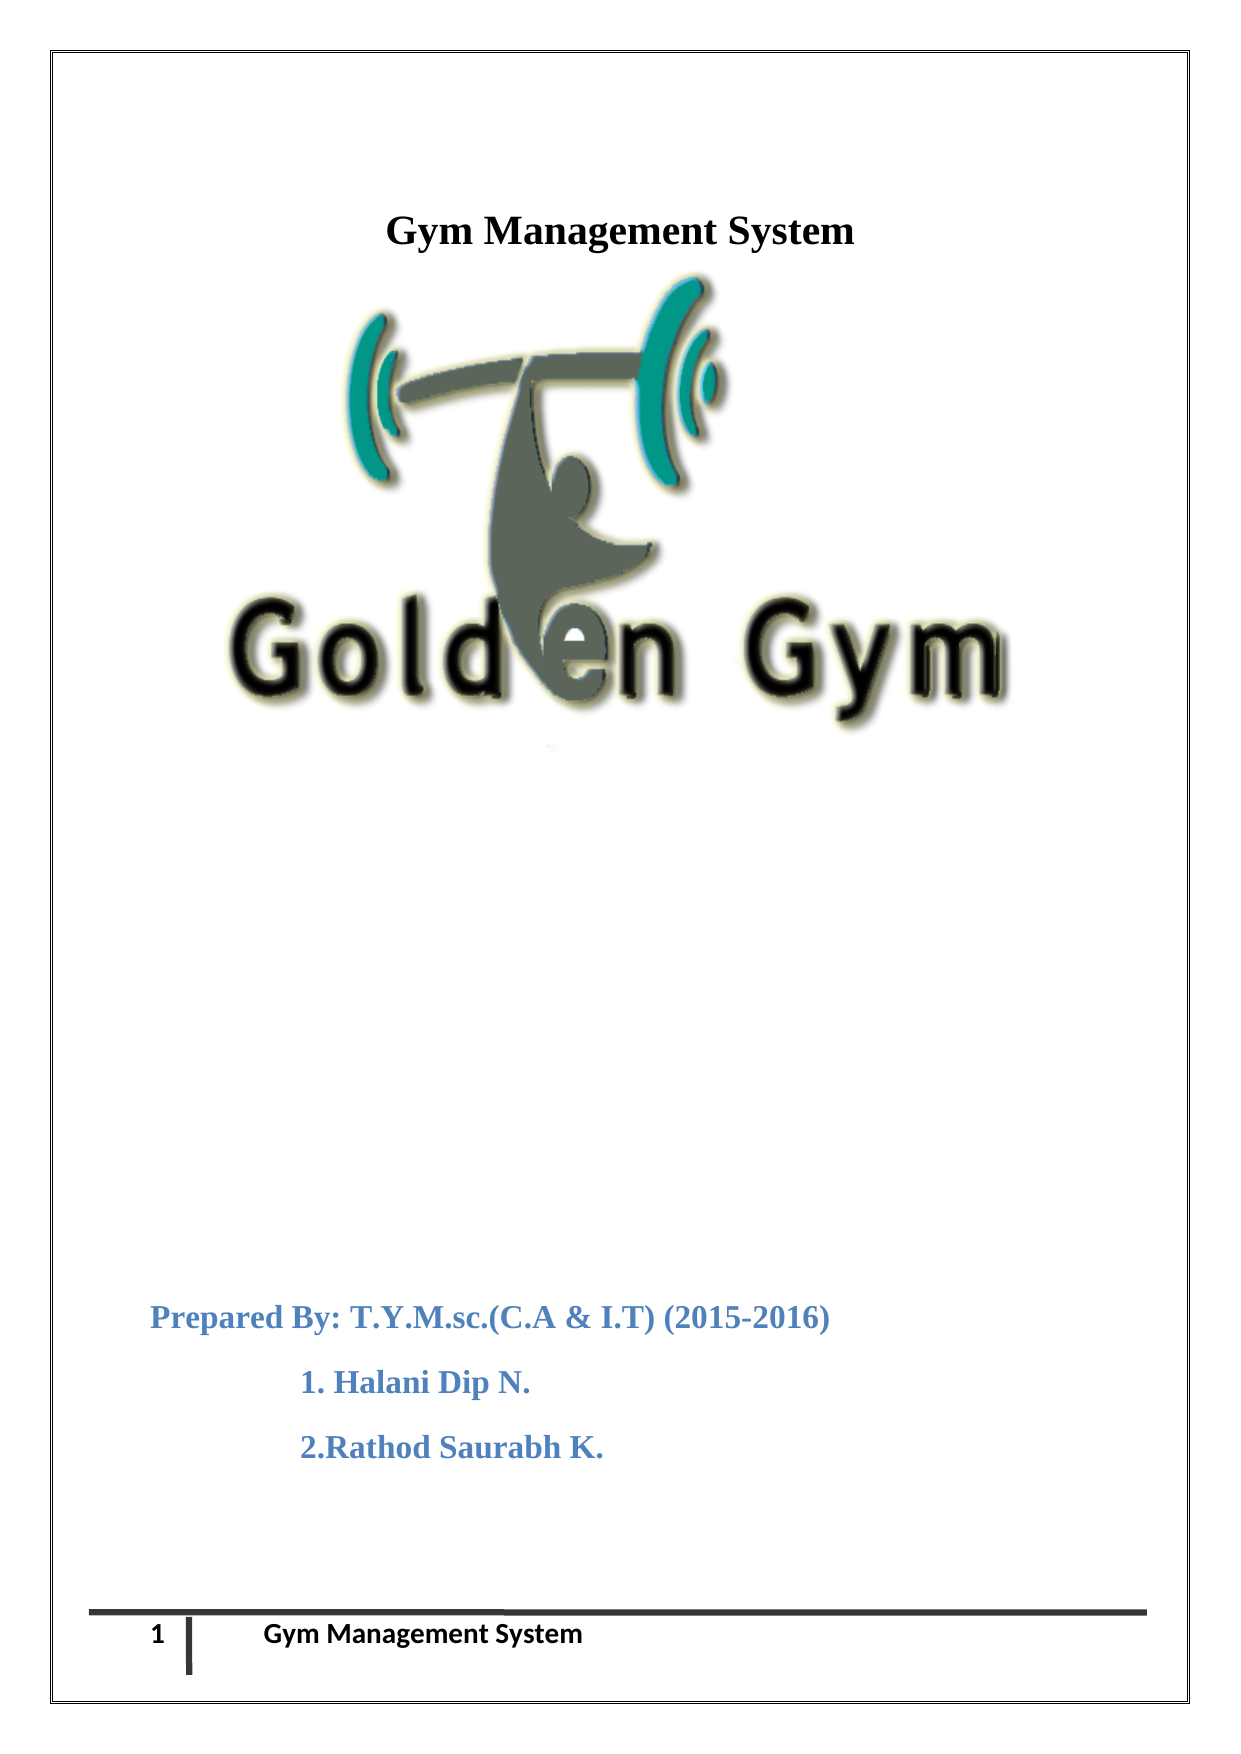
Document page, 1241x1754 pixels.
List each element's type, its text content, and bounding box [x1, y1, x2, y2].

text Prepared By: T.Y.M.sc.(C.A & I.T) (2015-2016) [150, 1297, 1090, 1336]
text 1. Halani Dip N. [150, 1362, 1090, 1401]
text 2.Rathod Saurabh K. [150, 1427, 1090, 1466]
picture [214, 257, 1026, 754]
